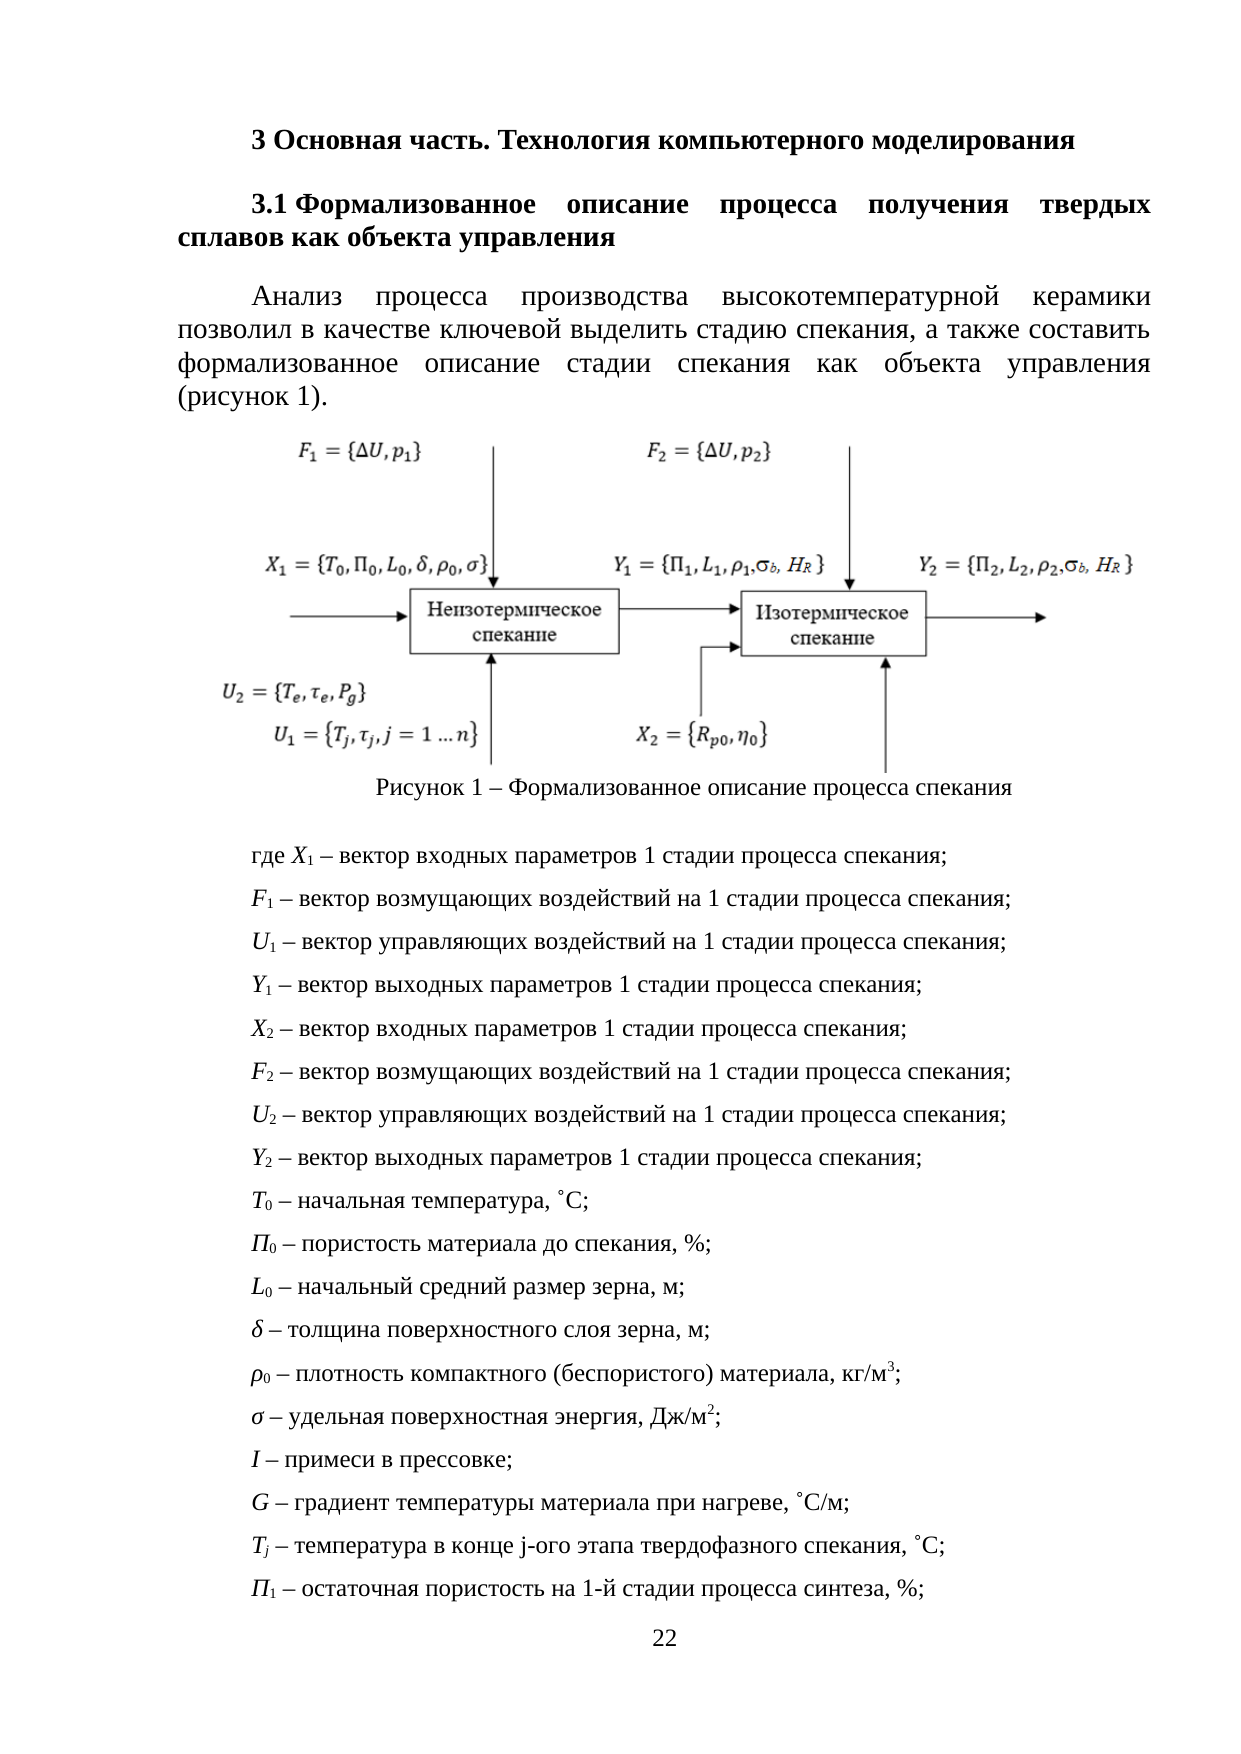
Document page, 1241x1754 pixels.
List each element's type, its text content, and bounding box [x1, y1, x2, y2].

text 3 Основная часть. Технология компьютерного моделирования [177, 122, 1152, 156]
text F1 – вектор возмущающих воздействий на 1 стадии процесса спекания; [177, 883, 1152, 912]
text ρ0 – плотность компактного (беспористого) материала, кг/м3; [177, 1358, 1152, 1386]
text L0 – начальный средний размер зерна, м; [177, 1271, 1152, 1300]
text X2 – вектор входных параметров 1 стадии процесса спекания; [177, 1013, 1152, 1041]
text G – градиент температуры материала при нагреве, ˚С/м; [177, 1487, 1152, 1516]
text где X1 – вектор входных параметров 1 стадии процесса спекания; [177, 840, 1152, 869]
text Y1 – вектор выходных параметров 1 стадии процесса спекания; [177, 969, 1152, 998]
text П0 – пористость материала до спекания, %; [177, 1228, 1152, 1257]
text F2 – вектор возмущающих воздействий на 1 стадии процесса спекания; [177, 1056, 1152, 1084]
subtitle 3.1 Формализованное описание процесса получения твердых сплавов как объекта управления [177, 186, 1152, 253]
text Рисунок 1 – Формализованное описание процесса спекания [177, 772, 1152, 801]
text П1 – остаточная пористость на 1-й стадии процесса синтеза, %; [177, 1573, 1152, 1602]
text U2 – вектор управляющих воздействий на 1 стадии процесса спекания; [177, 1099, 1152, 1128]
text δ – толщина поверхностного слоя зерна, м; [177, 1314, 1152, 1343]
text T0 – начальная температура, ˚C; [177, 1185, 1152, 1214]
text Tj – температура в конце j-ого этапа твердофазного спекания, ˚С; [177, 1530, 1152, 1559]
text σ – удельная поверхностная энергия, Дж/м2; [177, 1401, 1152, 1429]
picture [177, 437, 1149, 773]
text Анализ процесса производства высокотемпературной керамики позволил в качестве ключевой выделить стадию спекания, а также составить формализованное описание стадии спекания как объекта управления (рисунок 1). [177, 278, 1152, 412]
text U1 – вектор управляющих воздействий на 1 стадии процесса спекания; [177, 926, 1152, 955]
text I – примеси в прессовке; [177, 1444, 1152, 1473]
text Y2 – вектор выходных параметров 1 стадии процесса спекания; [177, 1142, 1152, 1171]
